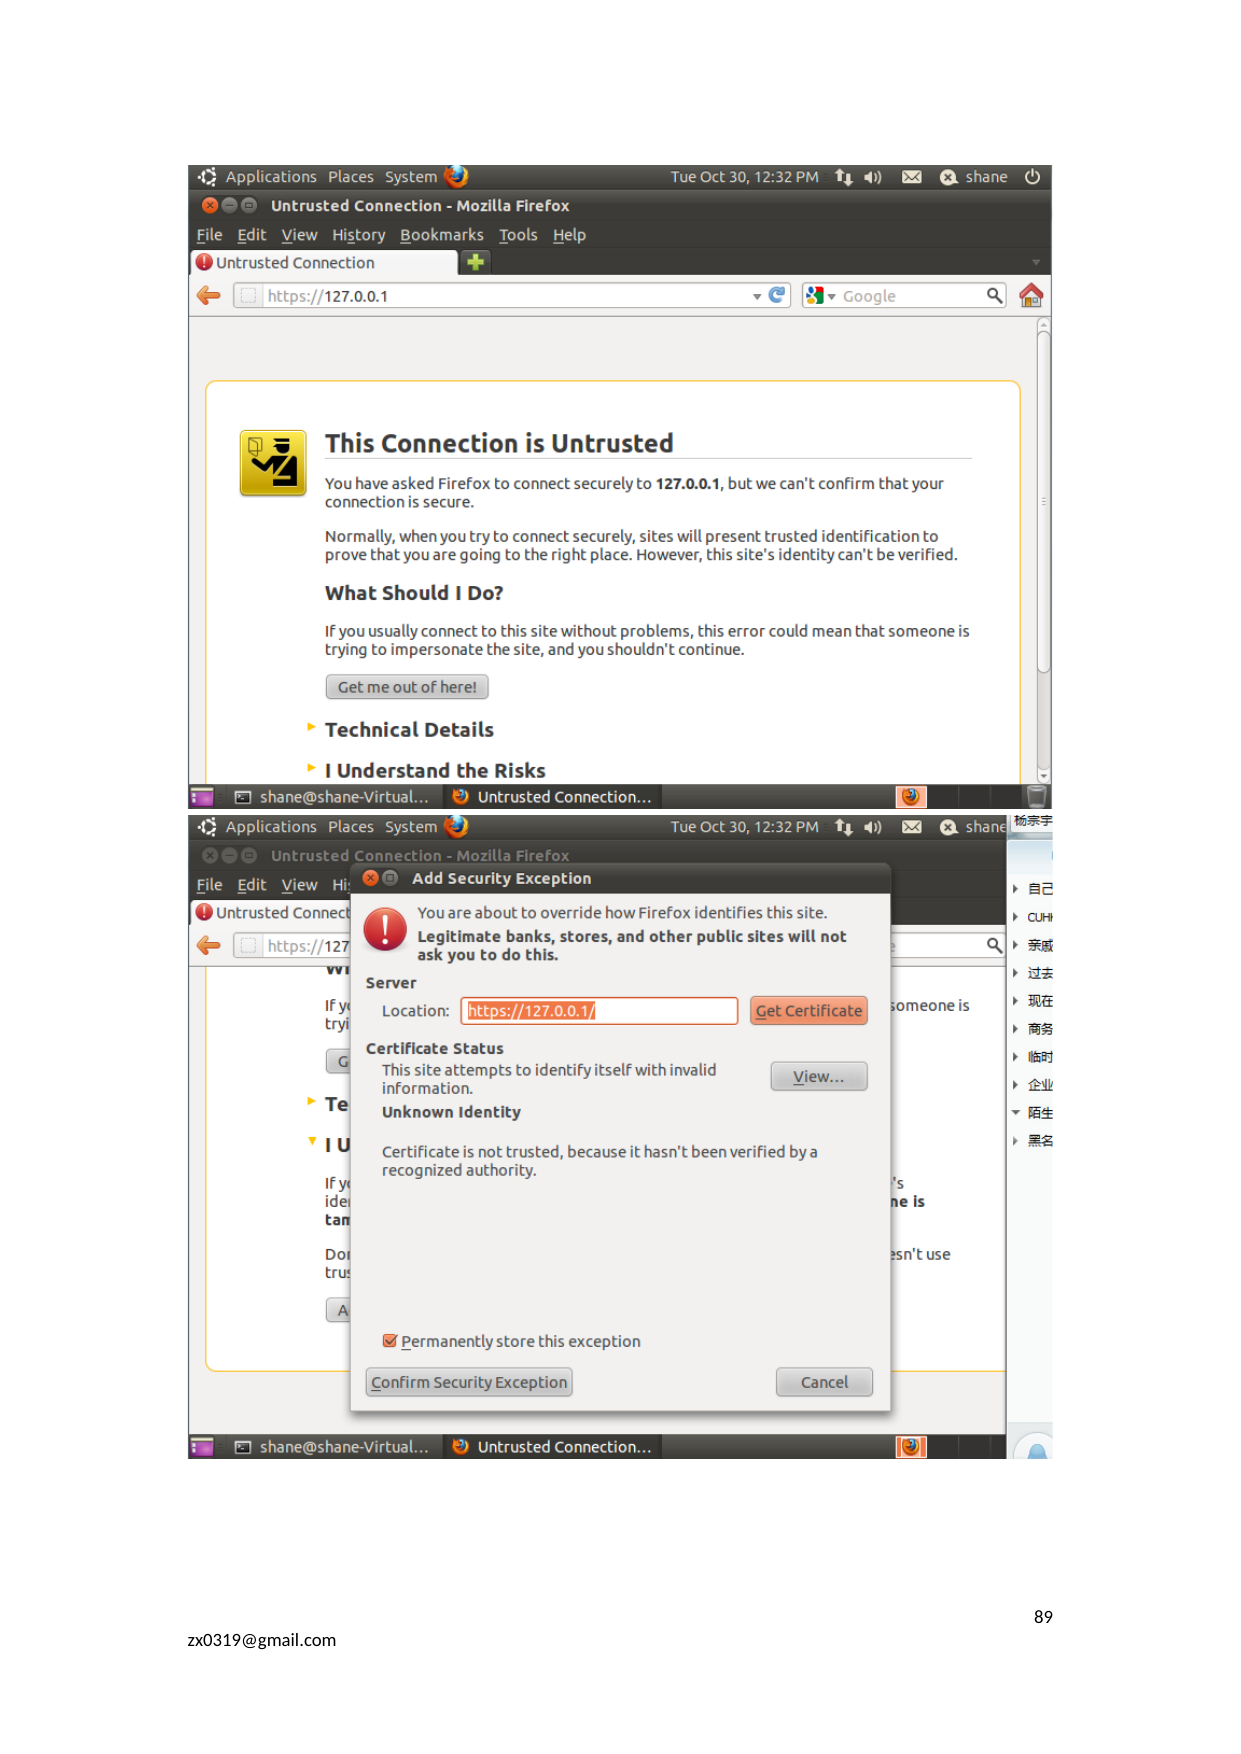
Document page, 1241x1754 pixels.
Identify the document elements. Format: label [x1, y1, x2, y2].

picture [187, 165, 1053, 809]
picture [187, 815, 1053, 1459]
